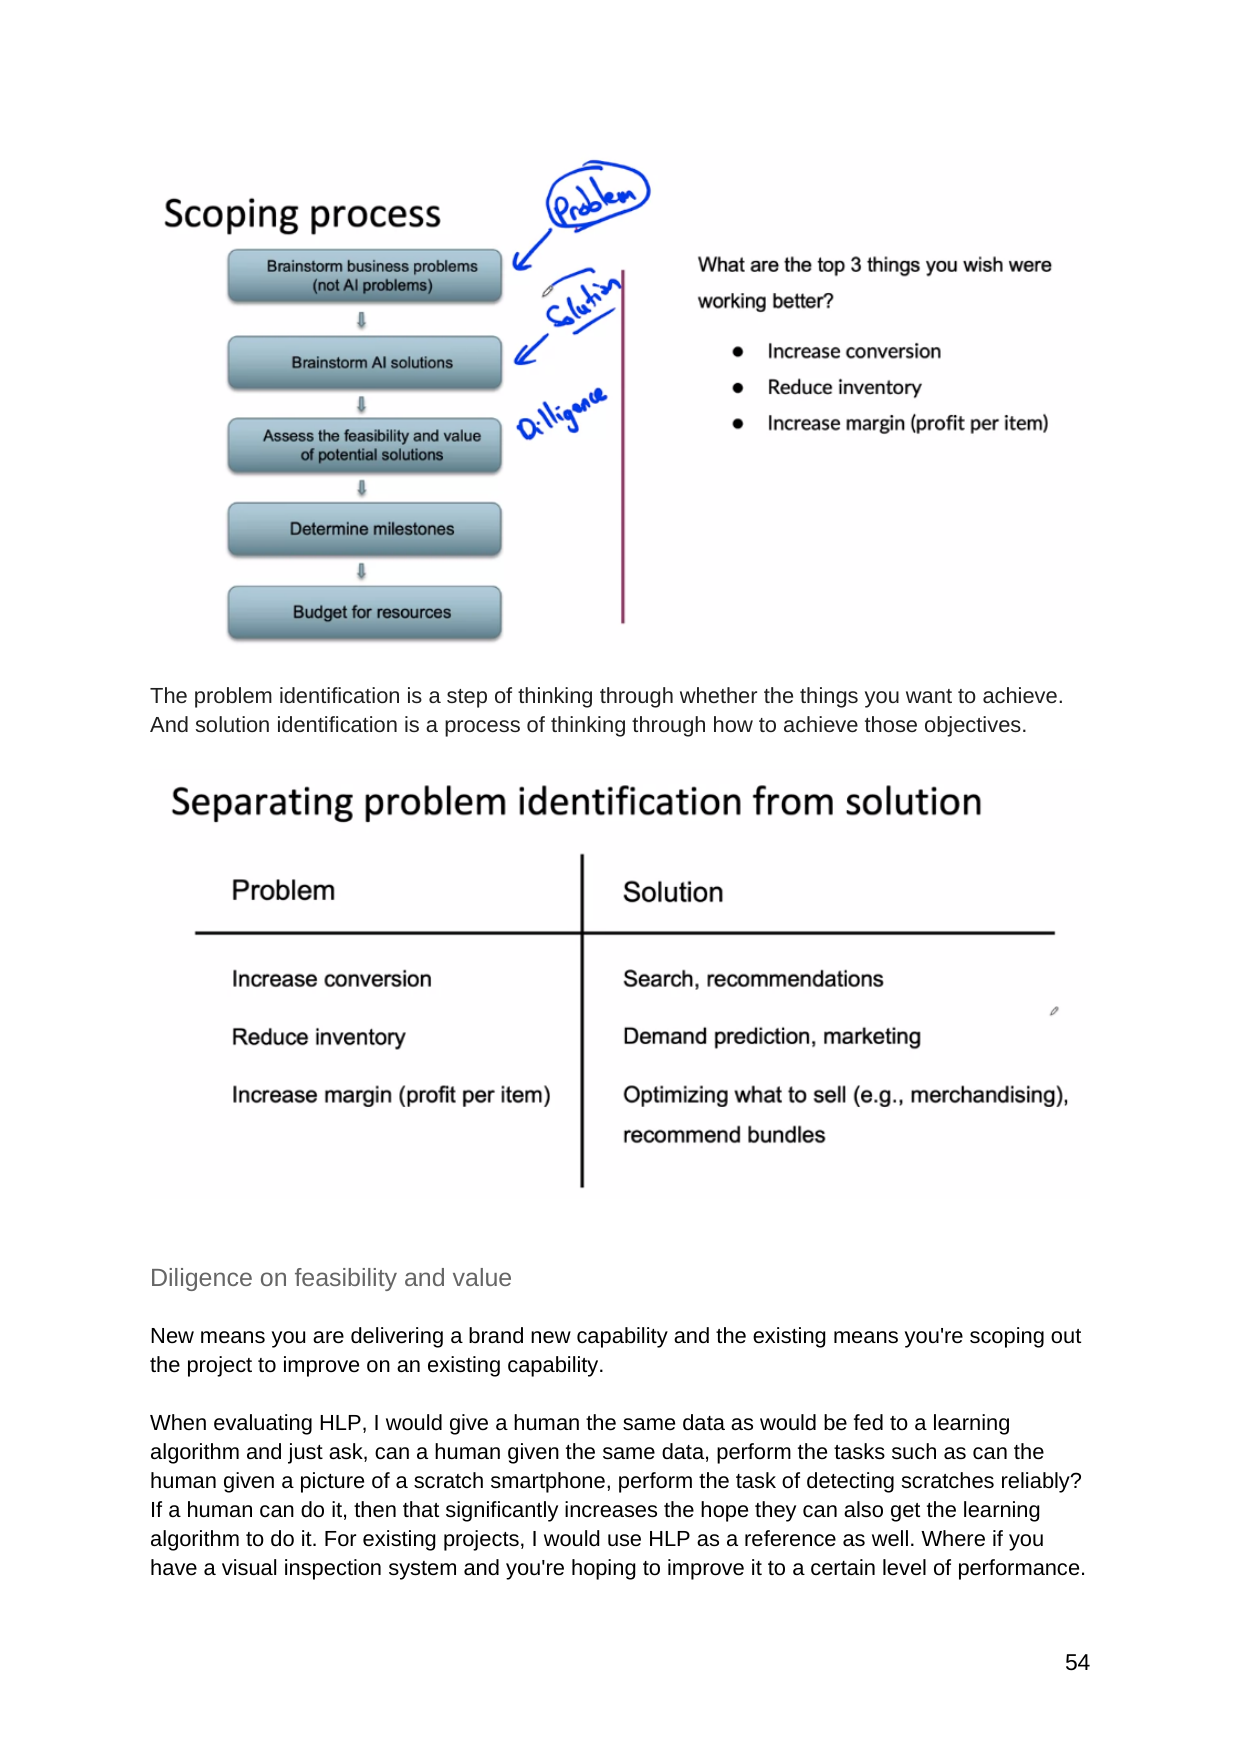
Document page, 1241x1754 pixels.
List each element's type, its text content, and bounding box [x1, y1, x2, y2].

subtitle Diligence on feasibility and value [150, 1263, 1090, 1292]
picture [150, 150, 1091, 650]
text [150, 1410, 1090, 1580]
picture [150, 769, 1091, 1199]
text New means you are delivering a brand new capability and the existing means you're scoping out the project to improve on an existing capability. [150, 1323, 1090, 1377]
text The problem identification is a step of thinking through whether the things you want to achieve. And solution identification is a process of thinking through how to achieve those objectives. [150, 683, 1090, 737]
